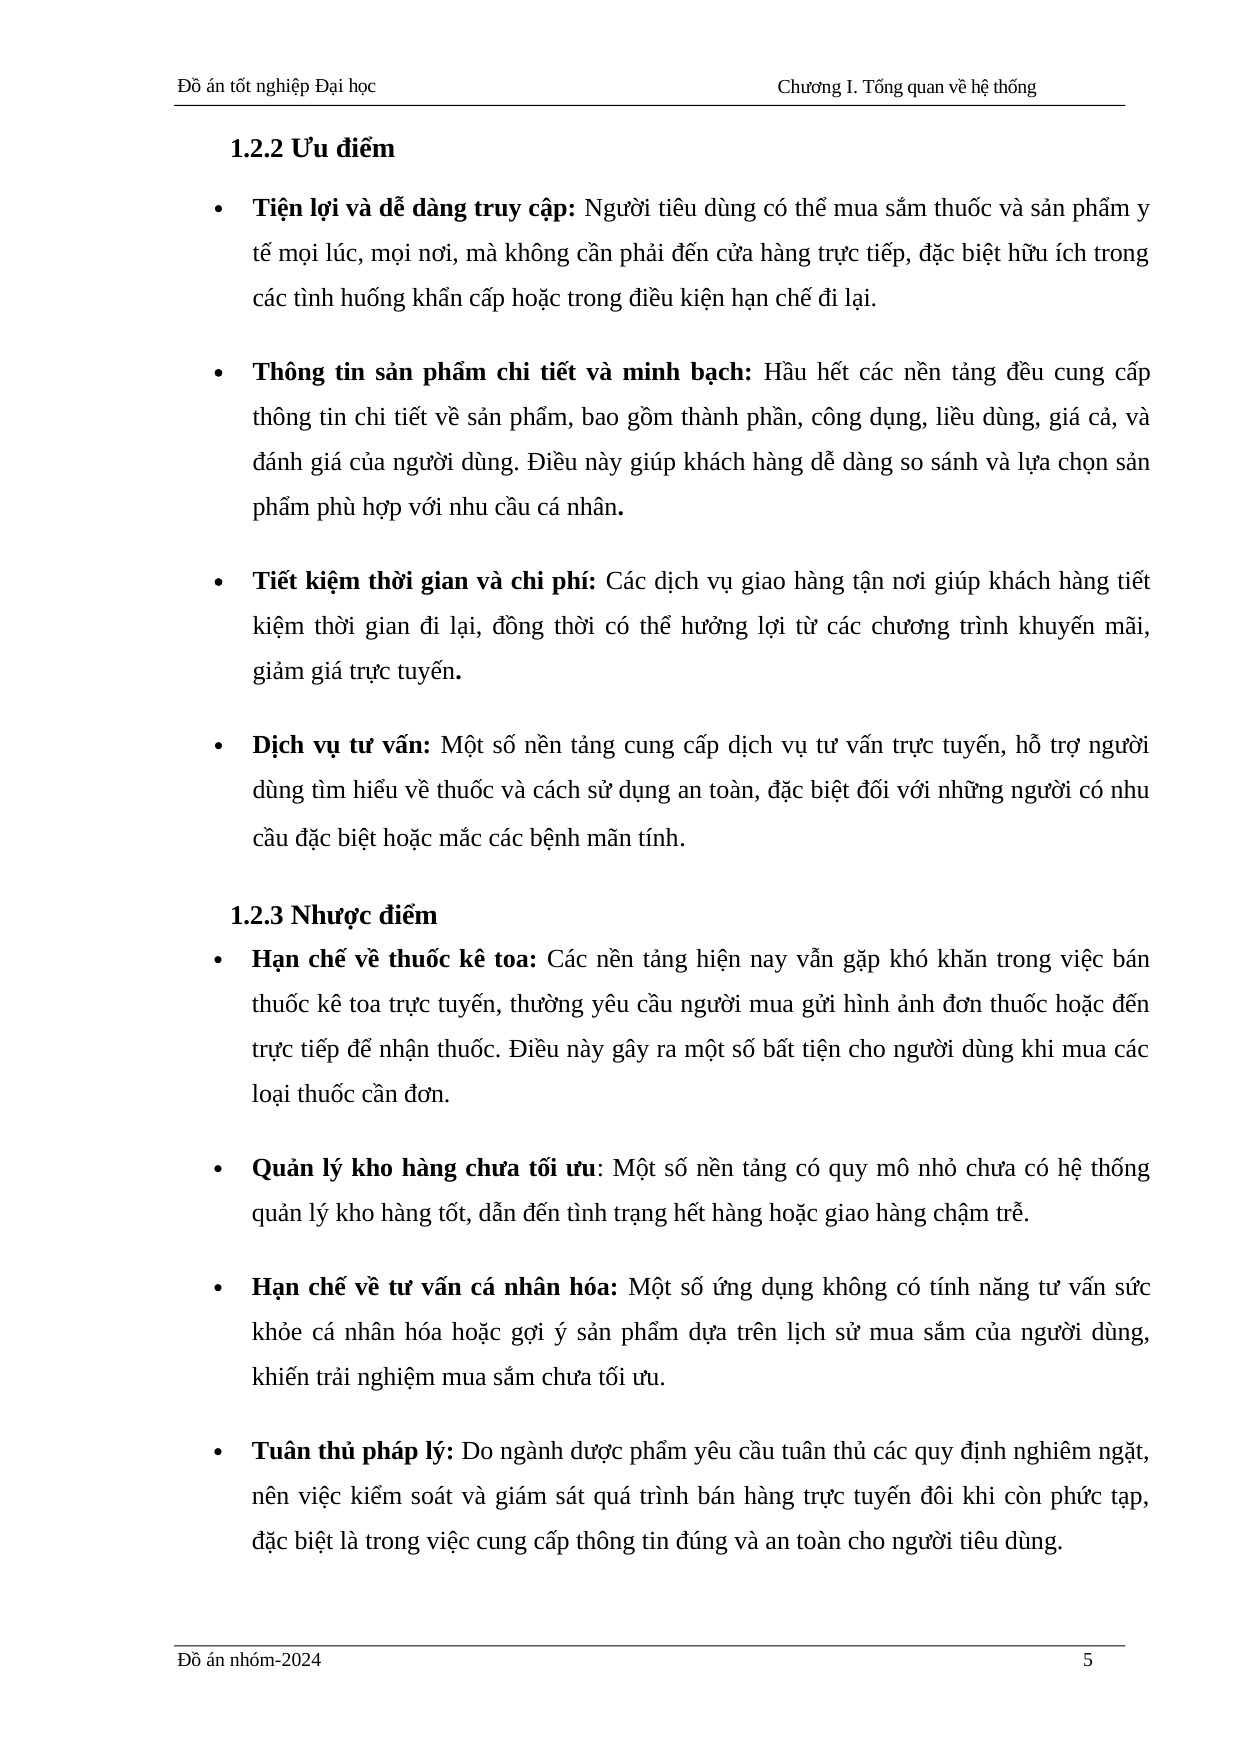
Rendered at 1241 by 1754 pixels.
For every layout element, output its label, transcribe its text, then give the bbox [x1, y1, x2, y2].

subtitle Ưu điểm [230, 131, 1152, 163]
list Dịch vụ tư vấn: Một số nền tảng cung cấp dịch vụ tư vấn trực tuyến, hỗ trợ người dùng tìm hiểu về thuốc và cách sử dụng an toàn, đặc biệt đối với những người có nhu cầu đặc biệt hoặc mắc các bệnh mãn tính. [215, 729, 1152, 853]
list Tuân thủ pháp lý: Do ngành dược phẩm yêu cầu tuân thủ các quy định nghiêm ngặt, nên việc kiểm soát và giám sát quá trình bán hàng trực tuyến đôi khi còn phức tạp, đặc biệt là trong việc cung cấp thông tin đúng và an toàn cho người tiêu dùng. [214, 1435, 1152, 1555]
list Quản lý kho hàng chưa tối ưu: Một số nền tảng có quy mô nhỏ chưa có hệ thống quản lý kho hàng tốt, dẫn đến tình trạng hết hàng hoặc giao hàng chậm trễ. [214, 1152, 1152, 1227]
list Hạn chế về thuốc kê toa: Các nền tảng hiện nay vẫn gặp khó khăn trong việc bán thuốc kê toa trực tuyến, thường yêu cầu người mua gửi hình ảnh đơn thuốc hoặc đến trực tiếp để nhận thuốc. Điều này gây ra một số bất tiện cho người dùng khi mua các loại thuốc cần đơn. [214, 943, 1152, 1108]
subtitle Nhược điểm [230, 898, 1152, 930]
list Tiện lợi và dễ dàng truy cập: Người tiêu dùng có thể mua sắm thuốc và sản phẩm y tế mọi lúc, mọi nơi, mà không cần phải đến cửa hàng trực tiếp, đặc biệt hữu ích trong các tình huống khẩn cấp hoặc trong điều kiện hạn chế đi lại. [215, 192, 1152, 312]
list Tiết kiệm thời gian và chi phí: Các dịch vụ giao hàng tận nơi giúp khách hàng tiết kiệm thời gian đi lại, đồng thời có thể hưởng lợi từ các chương trình khuyến mãi, giảm giá trực tuyến. [215, 565, 1152, 685]
list Thông tin sản phẩm chi tiết và minh bạch: Hầu hết các nền tảng đều cung cấp thông tin chi tiết về sản phẩm, bao gồm thành phần, công dụng, liều dùng, giá cả, và đánh giá của người dùng. Điều này giúp khách hàng dễ dàng so sánh và lựa chọn sản phẩm phù hợp với nhu cầu cá nhân. [215, 356, 1152, 521]
list Hạn chế về tư vấn cá nhân hóa: Một số ứng dụng không có tính năng tư vấn sức khỏe cá nhân hóa hoặc gợi ý sản phẩm dựa trên lịch sử mua sắm của người dùng, khiến trải nghiệm mua sắm chưa tối ưu. [214, 1271, 1152, 1391]
